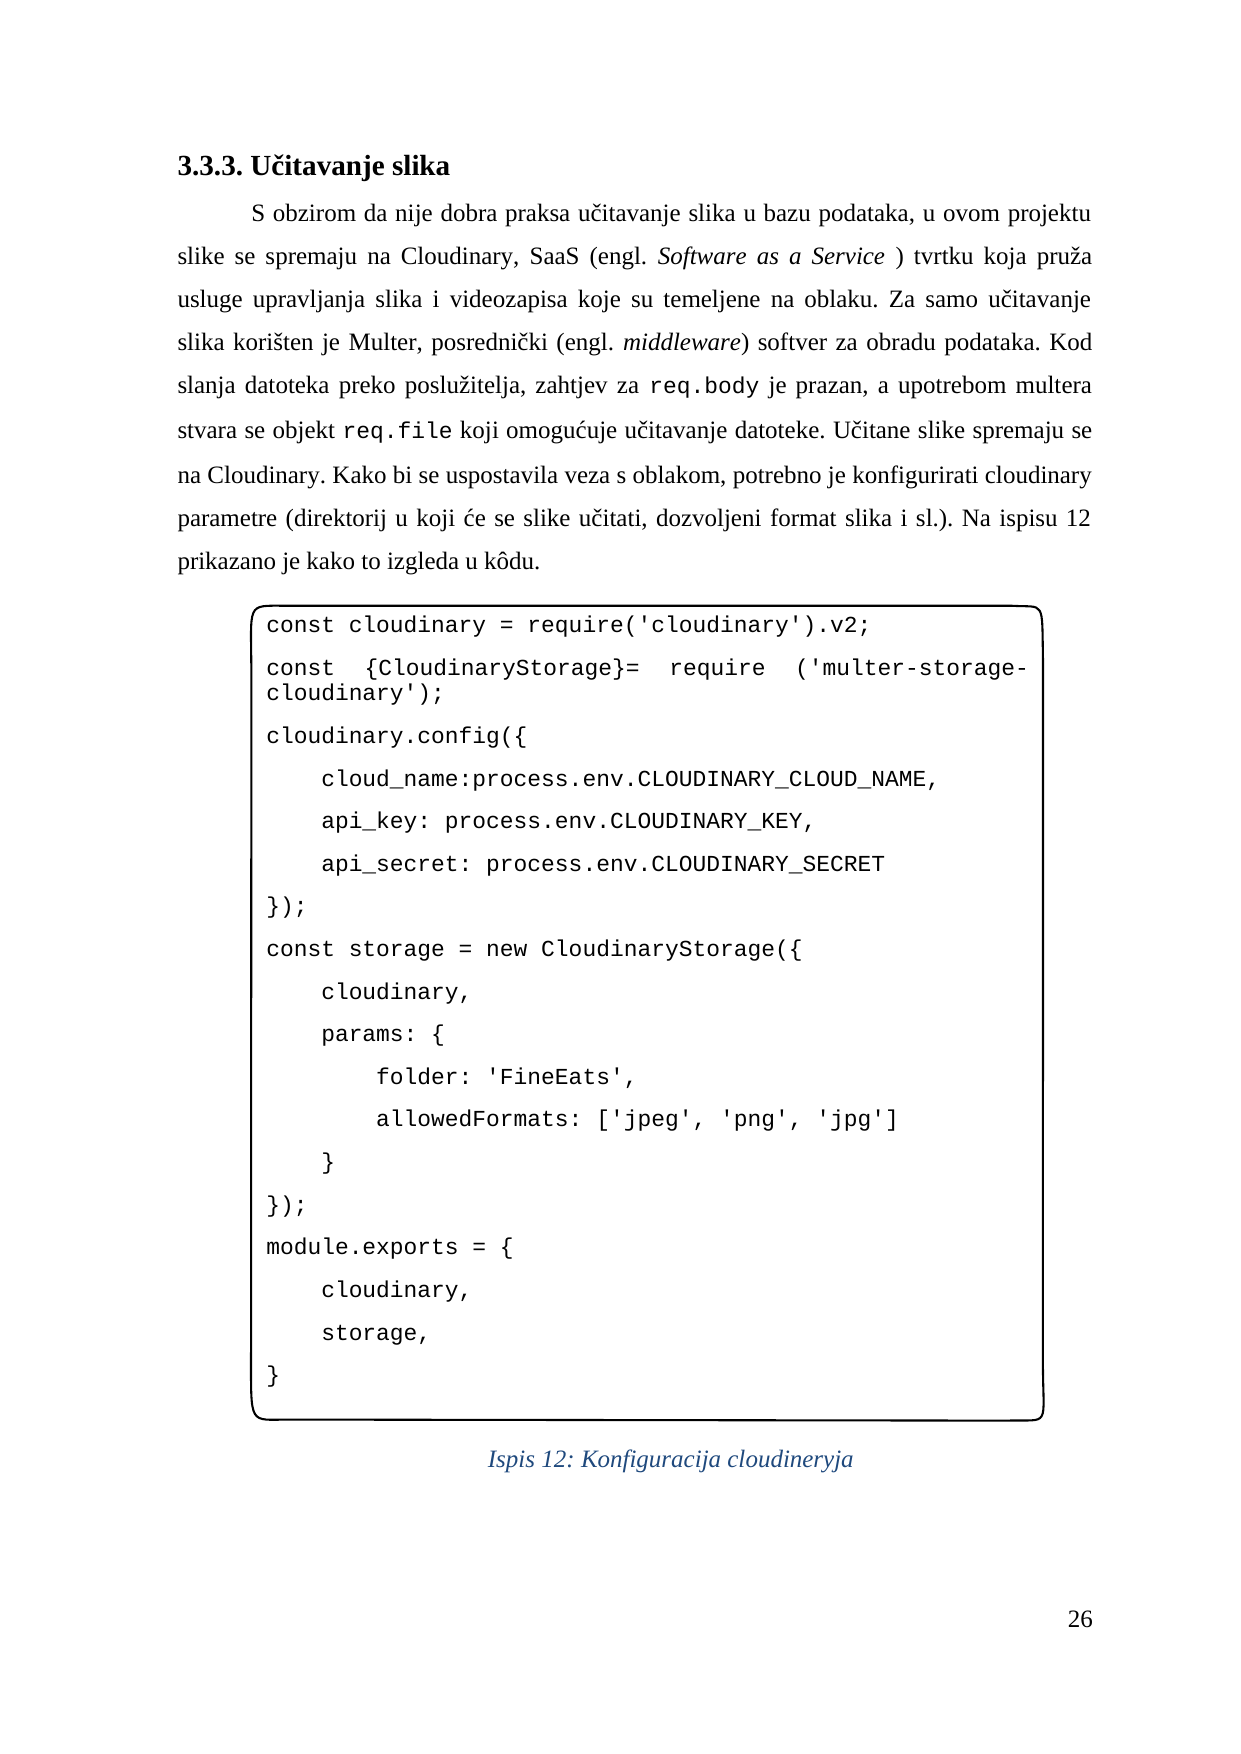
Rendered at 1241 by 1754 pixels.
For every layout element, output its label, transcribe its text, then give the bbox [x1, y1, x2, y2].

text Ispis 12: Konfiguracija cloudineryja [177, 1444, 1092, 1472]
subtitle 3.3.3. Učitavanje slika [177, 148, 1092, 181]
text S obzirom da nije dobra praksa učitavanje slika u bazu podataka, u ovom projektu slike se spremaju na Cloudinary, SaaS (engl. Software as a Service ) tvrtku koja pruža usluge upravljanja slika i videozapisa koje su temeljene na oblaku. Za samo učitavanje slika korišten je Multer, posrednički (engl. middleware) softver za obradu podataka. Kod slanja datoteka preko poslužitelja, zahtjev za req.body je prazan, a upotrebom multera stvara se objekt req.file koji omogućuje učitavanje datoteke. Učitane slike spremaju se na Cloudinary. Kako bi se uspostavila veza s oblakom, potrebno je konfigurirati cloudinary parametre (direktorij u koji će se slike učitati, dozvoljeni format slika i sl.). Na ispisu 12 prikazano je kako to izgleda u kôdu. [177, 198, 1092, 575]
